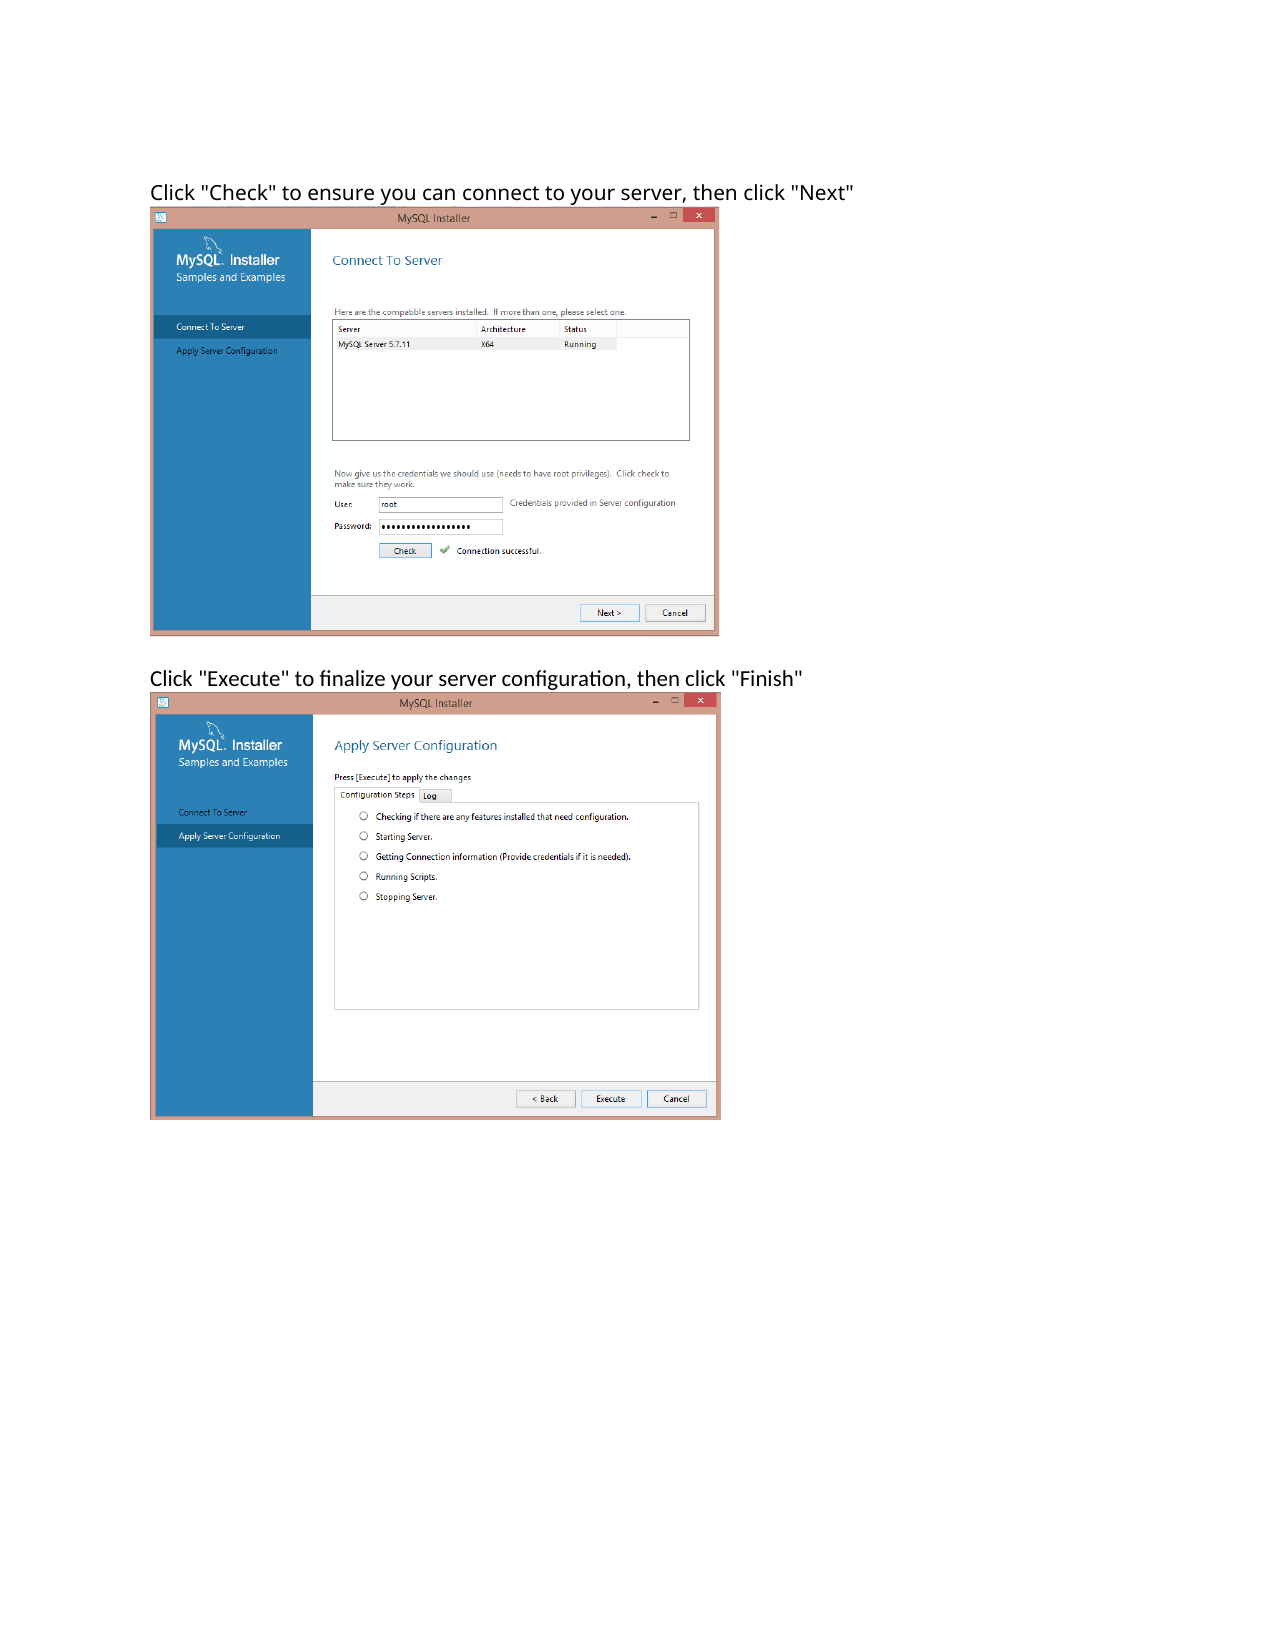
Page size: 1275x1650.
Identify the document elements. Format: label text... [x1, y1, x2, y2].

picture [150, 206, 720, 637]
text Click "Check" to ensure you can connect to your server, then click "Next" [150, 178, 1125, 207]
picture [150, 692, 721, 1120]
text Click "Execute" to finalize your server configuration, then click "Finish" [150, 664, 1125, 692]
